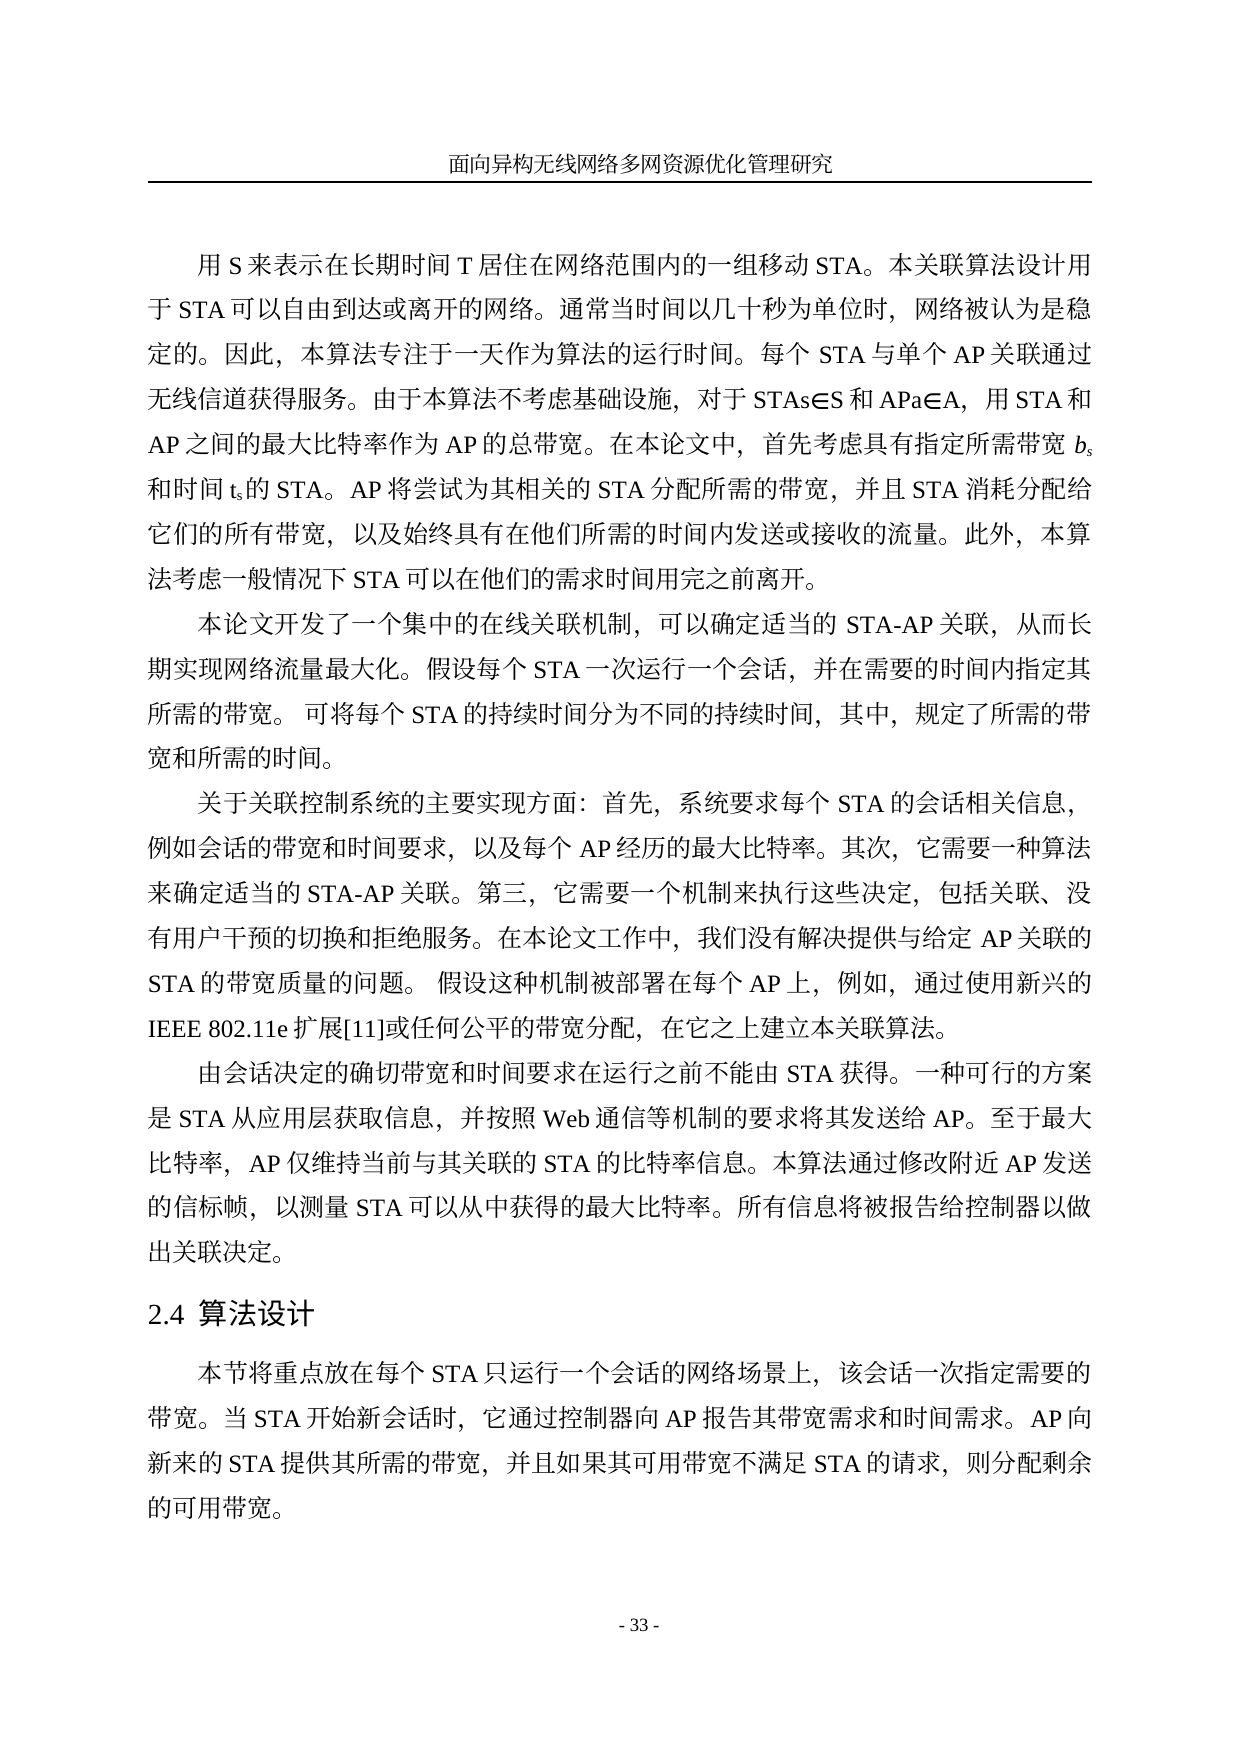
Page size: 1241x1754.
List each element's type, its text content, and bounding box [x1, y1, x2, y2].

text 用S来表示在长期时间T居住在网络范围内的一组移动STA。本关联算法设计用于STA可以自由到达或离开的网络。通常当时间以几十秒为单位时，网络被认为是稳定的。因此，本算法专注于一天作为算法的运行时间。每个STA与单个AP关联通过无线信道获得服务。由于本算法不考虑基础设施，对于STAs∈S和APa∈A，用STA和AP之间的最大比特率作为AP的总带宽。在本论文中，首先考虑具有指定所需带宽bs和时间ts的STA。AP将尝试为其相关的STA分配所需的带宽，并且STA消耗分配给它们的所有带宽，以及始终具有在他们所需的时间内发送或接收的流量。此外，本算法考虑一般情况下STA可以在他们的需求时间用完之前离开。 [148, 245, 1092, 596]
subtitle 2.4 算法设计 [148, 1290, 1092, 1333]
text 本节将重点放在每个STA只运行一个会话的网络场景上，该会话一次指定需要的带宽。当STA开始新会话时，它通过控制器向AP报告其带宽需求和时间需求。AP向新来的STA提供其所需的带宽，并且如果其可用带宽不满足STA的请求，则分配剩余的可用带宽。 [148, 1354, 1092, 1524]
text 由会话决定的确切带宽和时间要求在运行之前不能由STA获得。一种可行的方案是STA从应用层获取信息，并按照Web通信等机制的要求将其发送给AP。至于最大比特率，AP仅维持当前与其关联的STA的比特率信息。本算法通过修改附近AP发送的信标帧，以测量STA可以从中获得的最大比特率。所有信息将被报告给控制器以做出关联决定。 [148, 1053, 1092, 1269]
text 本论文开发了一个集中的在线关联机制，可以确定适当的STA-AP关联，从而长期实现网络流量最大化。假设每个STA一次运行一个会话，并在需要的时间内指定其所需的带宽。 可将每个STA的持续时间分为不同的持续时间，其中，规定了所需的带宽和所需的时间。 [148, 604, 1092, 775]
text 关于关联控制系统的主要实现方面：首先，系统要求每个STA的会话相关信息，例如会话的带宽和时间要求，以及每个AP经历的最大比特率。其次，它需要一种算法来确定适当的STA-AP关联。第三，它需要一个机制来执行这些决定，包括关联、没有用户干预的切换和拒绝服务。在本论文工作中，我们没有解决提供与给定AP关联的STA的带宽质量的问题。 假设这种机制被部署在每个AP上，例如，通过使用新兴的IEEE 802.11e扩展[11]或任何公平的带宽分配，在它之上建立本关联算法。 [148, 784, 1092, 1044]
